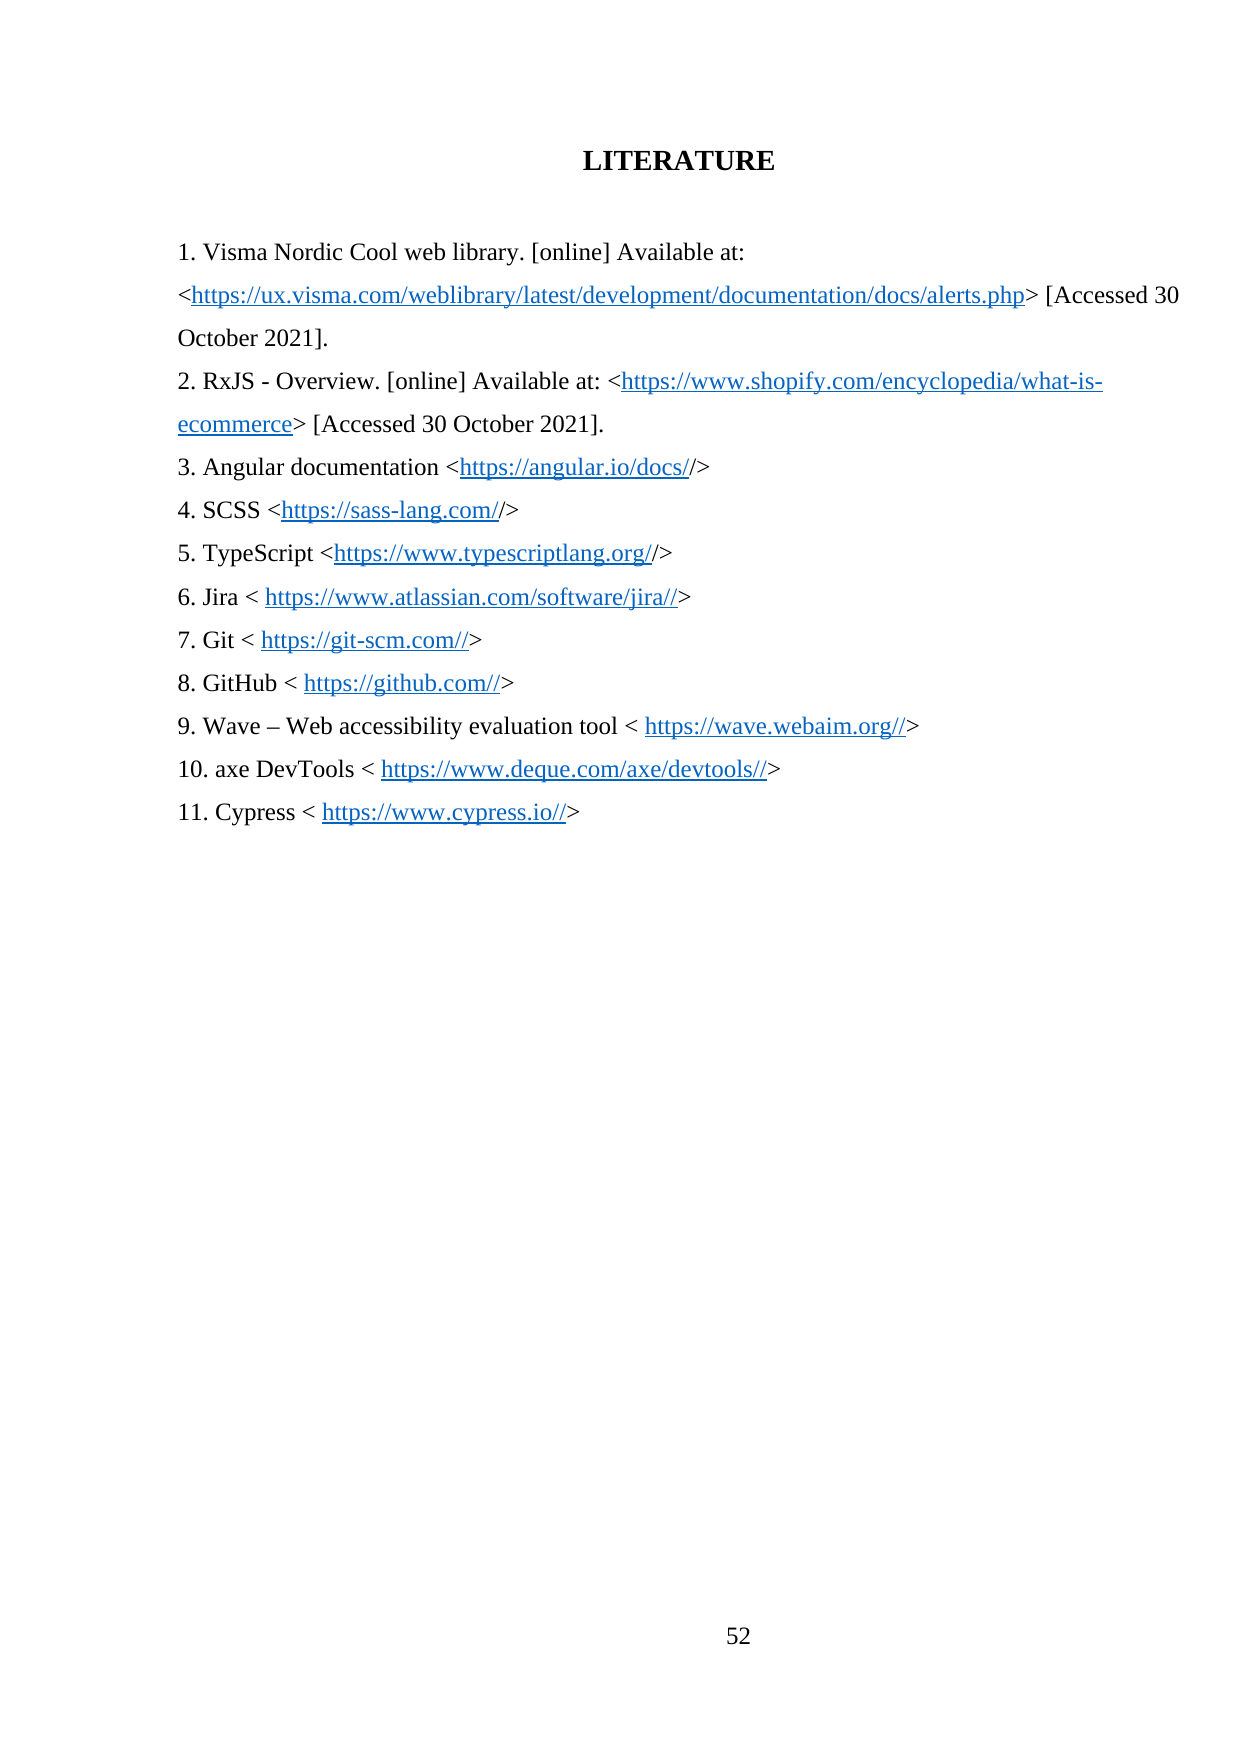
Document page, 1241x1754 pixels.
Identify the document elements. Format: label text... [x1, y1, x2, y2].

text 6. Jira < https://www.atlassian.com/software/jira//> [177, 582, 1181, 610]
text 11. Cypress < https://www.cypress.io//> [177, 797, 1181, 826]
text 4. SCSS <https://sass-lang.com//> [177, 495, 1181, 524]
text 2. RxJS - Overview. [online] Available at: <https://www.shopify.com/encyclopedia/what-is-ecommerce> [Accessed 30 October 2021]. [177, 366, 1181, 438]
text 9. Wave – Web accessibility evaluation tool < https://wave.webaim.org//> [177, 711, 1181, 740]
subtitle LITERATURE [177, 143, 1181, 177]
text 7. Git < https://git-scm.com//> [177, 625, 1181, 653]
text 3. Angular documentation <https://angular.io/docs//> [177, 452, 1181, 481]
text 5. TypeScript <https://www.typescriptlang.org//> [177, 538, 1181, 567]
text 8. GitHub < https://github.com//> [177, 668, 1181, 697]
text 10. axe DevTools < https://www.deque.com/axe/devtools//> [177, 754, 1181, 783]
text 1. Visma Nordic Cool web library. [online] Available at: <https://ux.visma.com/weblibrary/latest/development/documentation/docs/alerts.php> [Accessed 30 October 2021]. [177, 237, 1181, 352]
